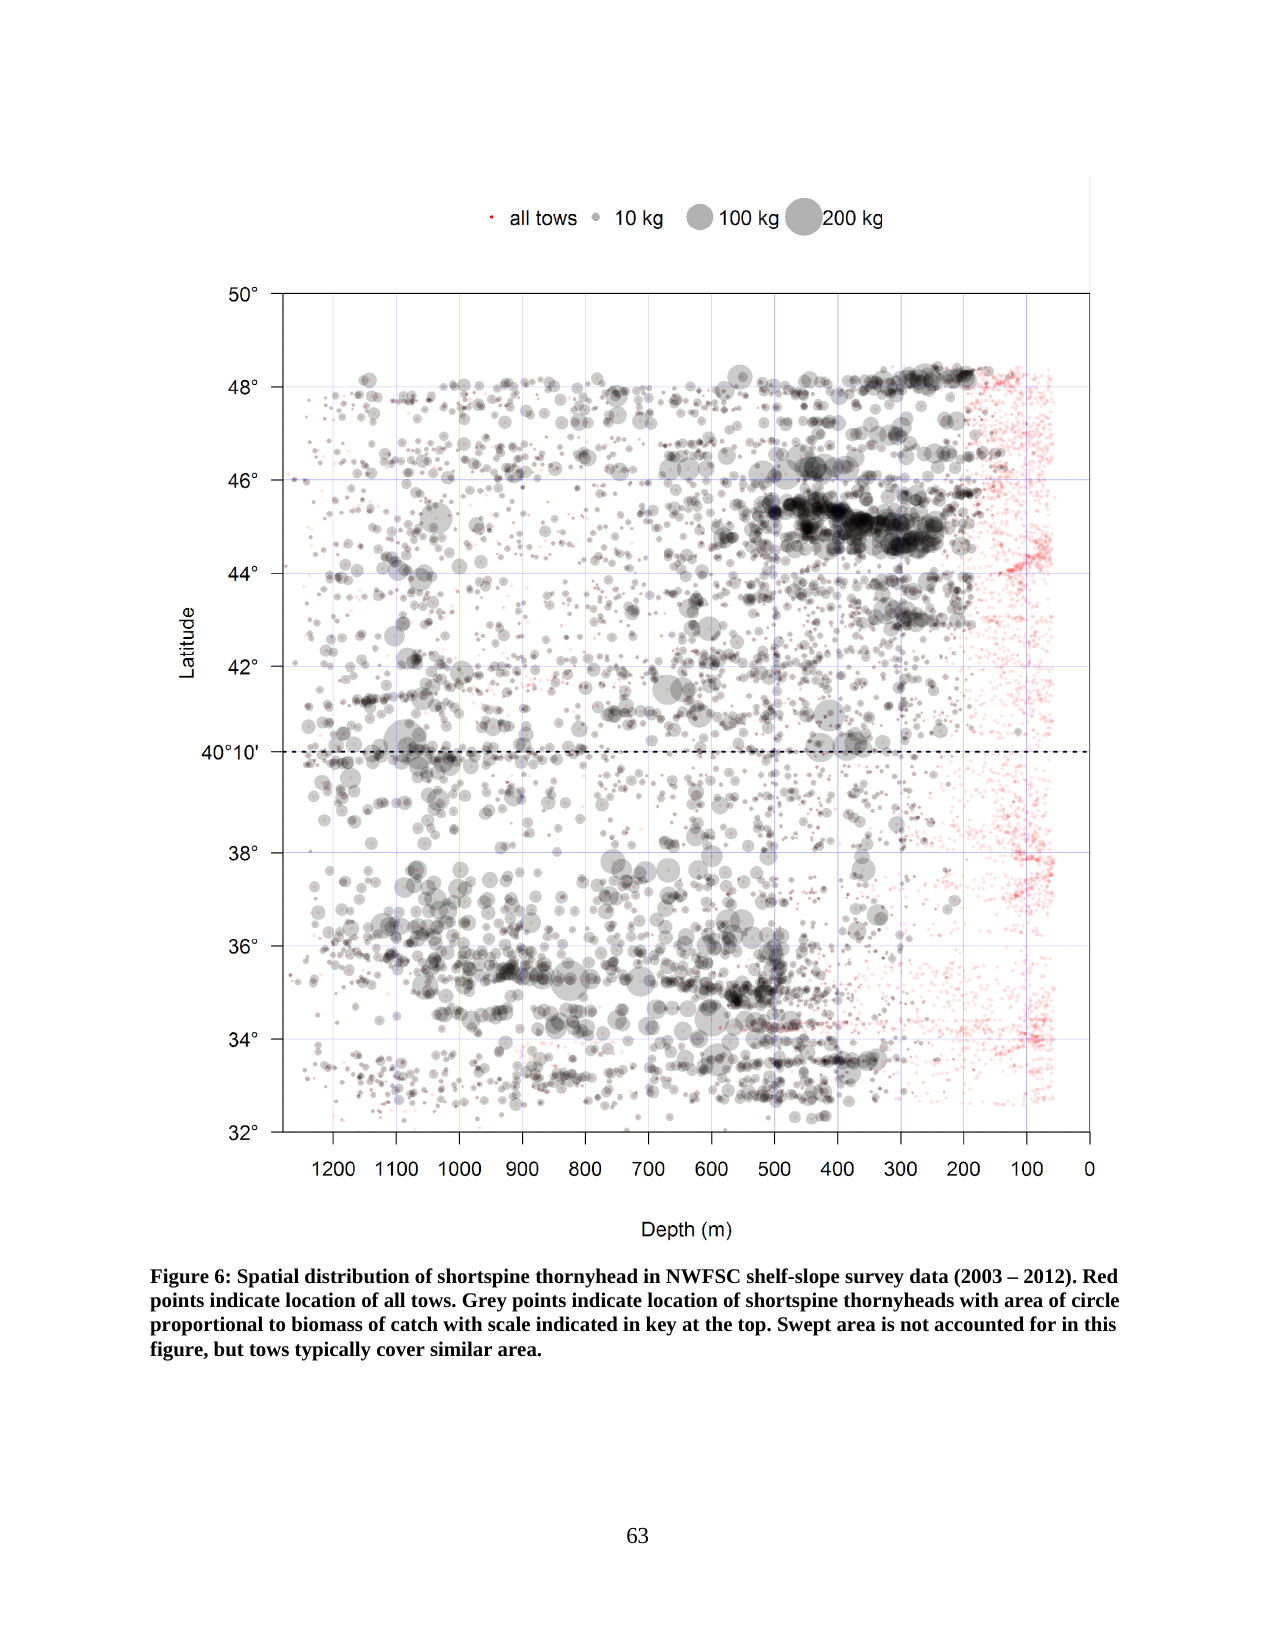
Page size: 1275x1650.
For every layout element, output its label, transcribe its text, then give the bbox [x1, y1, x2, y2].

picture [150, 176, 1125, 1265]
text Figure 6: Spatial distribution of shortspine thornyhead in NWFSC shelf-slope survey data (2003 – 2012). Red points indicate location of all tows. Grey points indicate location of shortspine thornyheads with area of circle proportional to biomass of catch with scale indicated in key at the top. Swept area is not accounted for in this figure, but tows typically cover similar area. [150, 1265, 1125, 1361]
